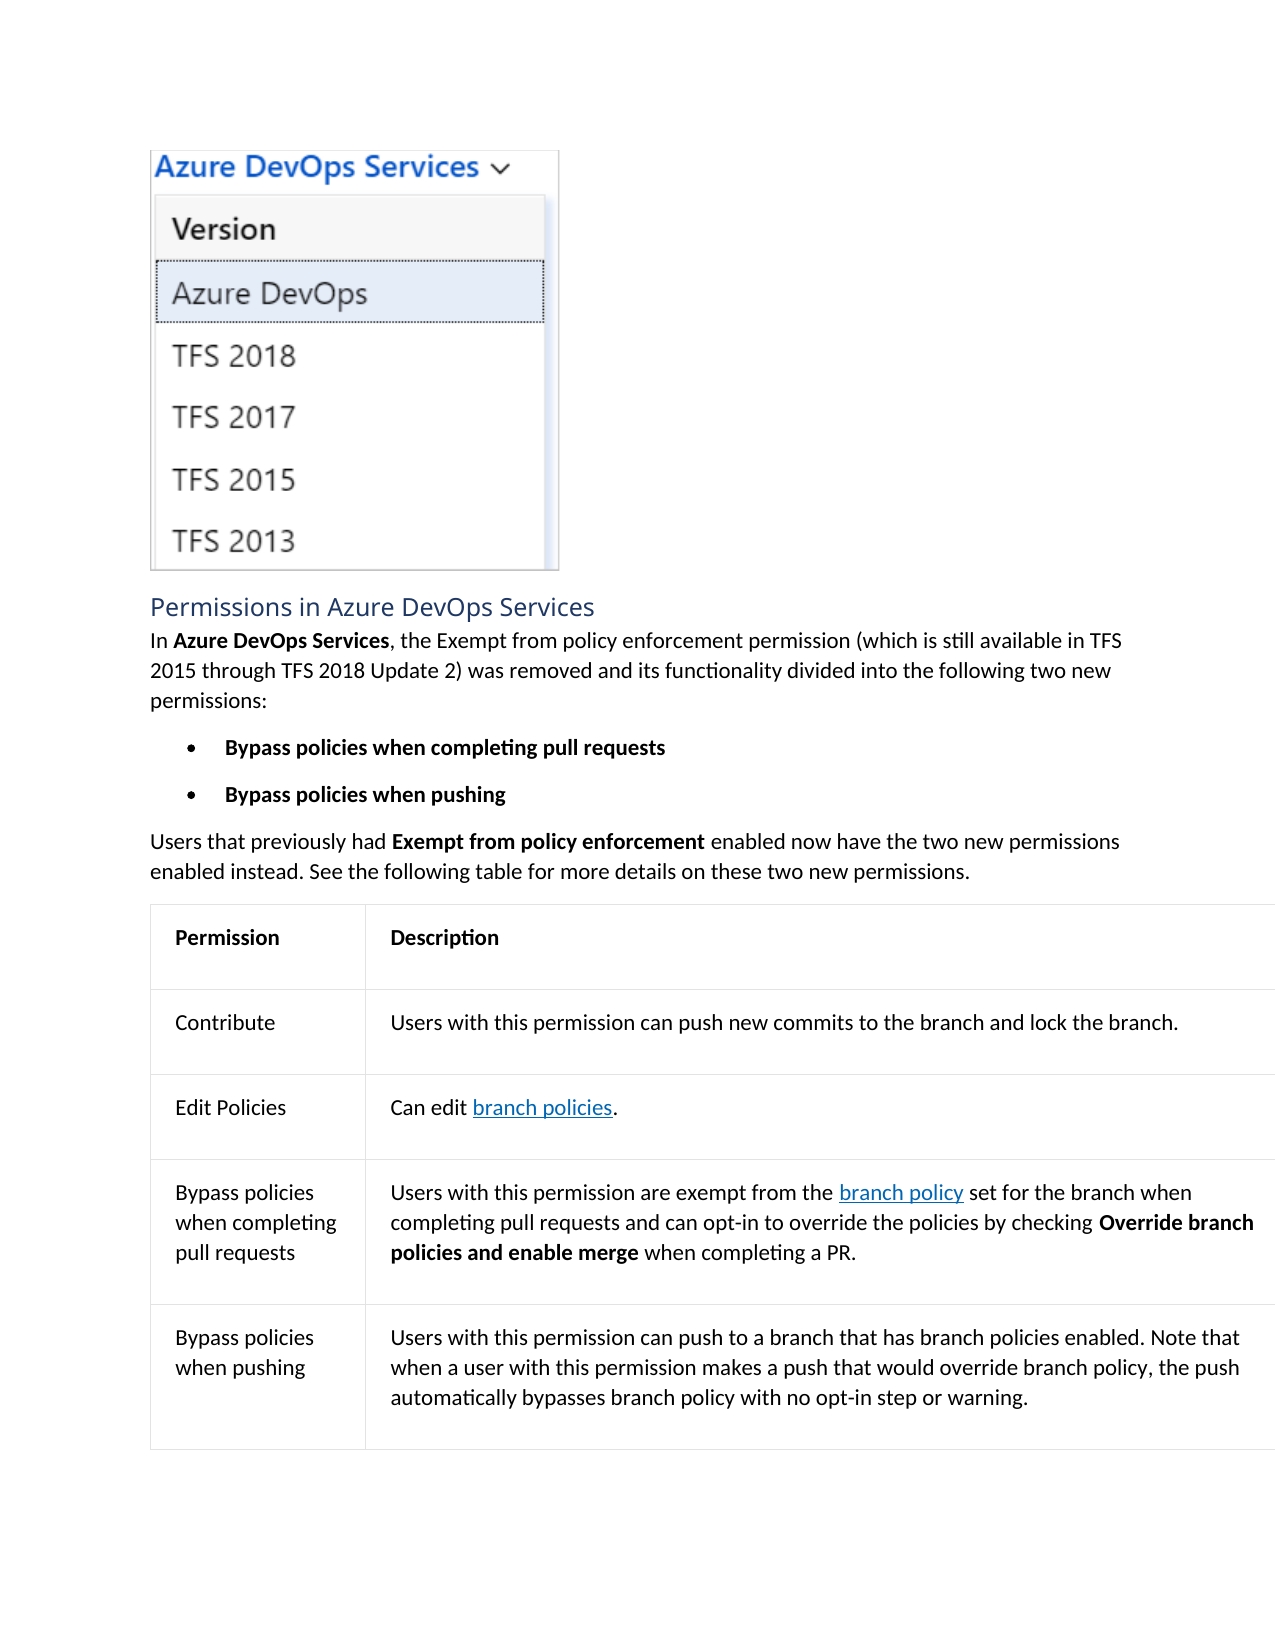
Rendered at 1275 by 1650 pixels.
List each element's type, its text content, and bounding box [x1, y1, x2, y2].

text Users that previously had Exempt from policy enforcement enabled now have the two new permissions enabled instead. See the following table for more details on these two new permissions. [150, 827, 1125, 885]
table_cell Bypass policies when completing pull requests [151, 1160, 365, 1304]
table_header Description [366, 905, 1275, 989]
picture [150, 150, 560, 571]
table_cell Users with this permission are exempt from the branch policy set for the branch when completing pull requests and can opt-in to override the policies by checking Override branch policies and enable merge when completing a PR. [366, 1160, 1275, 1304]
list Bypass policies when pushing [187, 780, 1125, 808]
table_cell Users with this permission can push new commits to the branch and lock the branch. [366, 990, 1275, 1074]
table_cell Bypass policies when pushing [151, 1305, 365, 1449]
table_cell Users with this permission can push to a branch that has branch policies enabled. Note that when a user with this permission makes a push that would override branch policy, the push automatically bypasses branch policy with no opt-in step or warning. [366, 1305, 1275, 1449]
table_cell Can edit branch policies. [366, 1075, 1275, 1158]
table_cell Contribute [151, 990, 365, 1074]
subtitle Permissions in Azure DevOps Services [150, 589, 1125, 623]
text In Azure DevOps Services, the Exempt from policy enforcement permission (which is still available in TFS 2015 through TFS 2018 Update 2) was removed and its functionality divided into the following two new permissions: [150, 626, 1125, 714]
list Bypass policies when completing pull requests [187, 733, 1125, 761]
table_header Permission [151, 905, 365, 989]
table_cell Edit Policies [151, 1075, 365, 1158]
